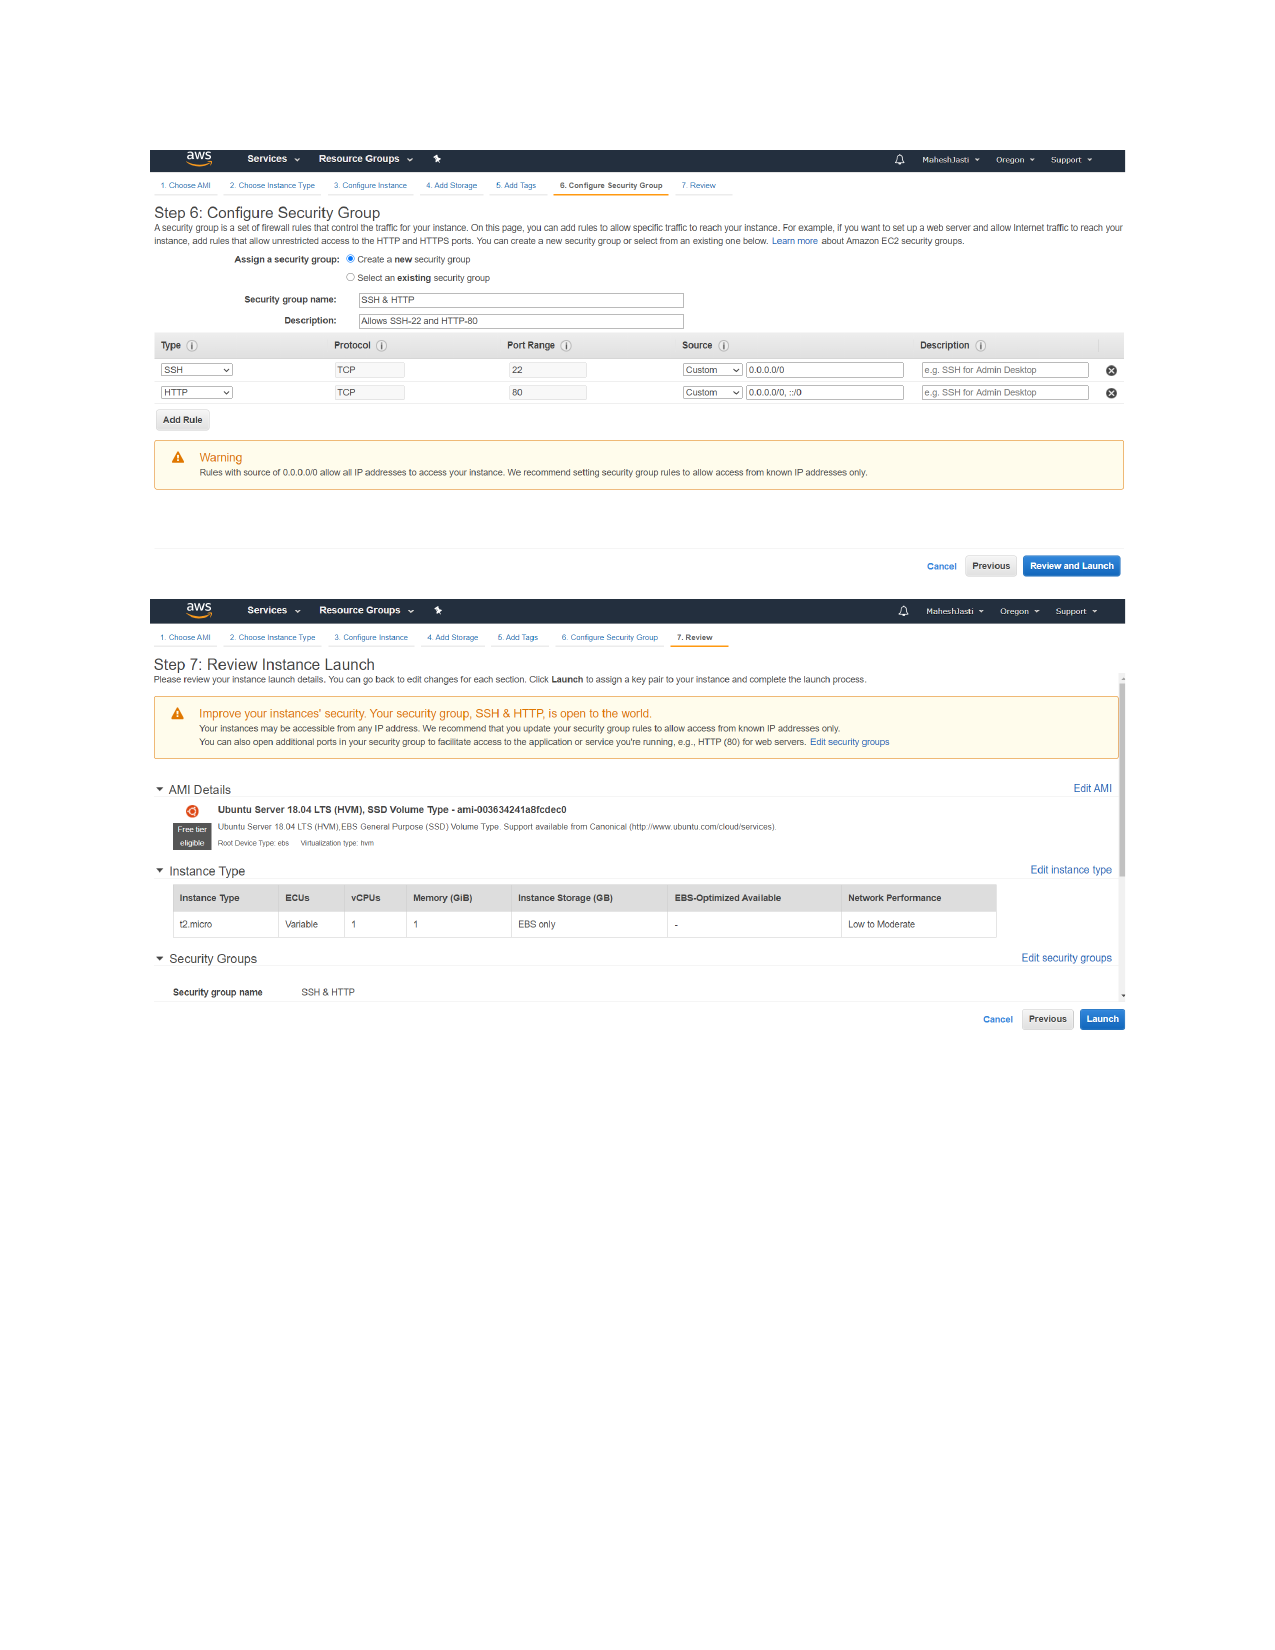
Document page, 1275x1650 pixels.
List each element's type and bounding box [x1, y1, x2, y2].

picture [150, 150, 1125, 581]
picture [150, 599, 1125, 1042]
